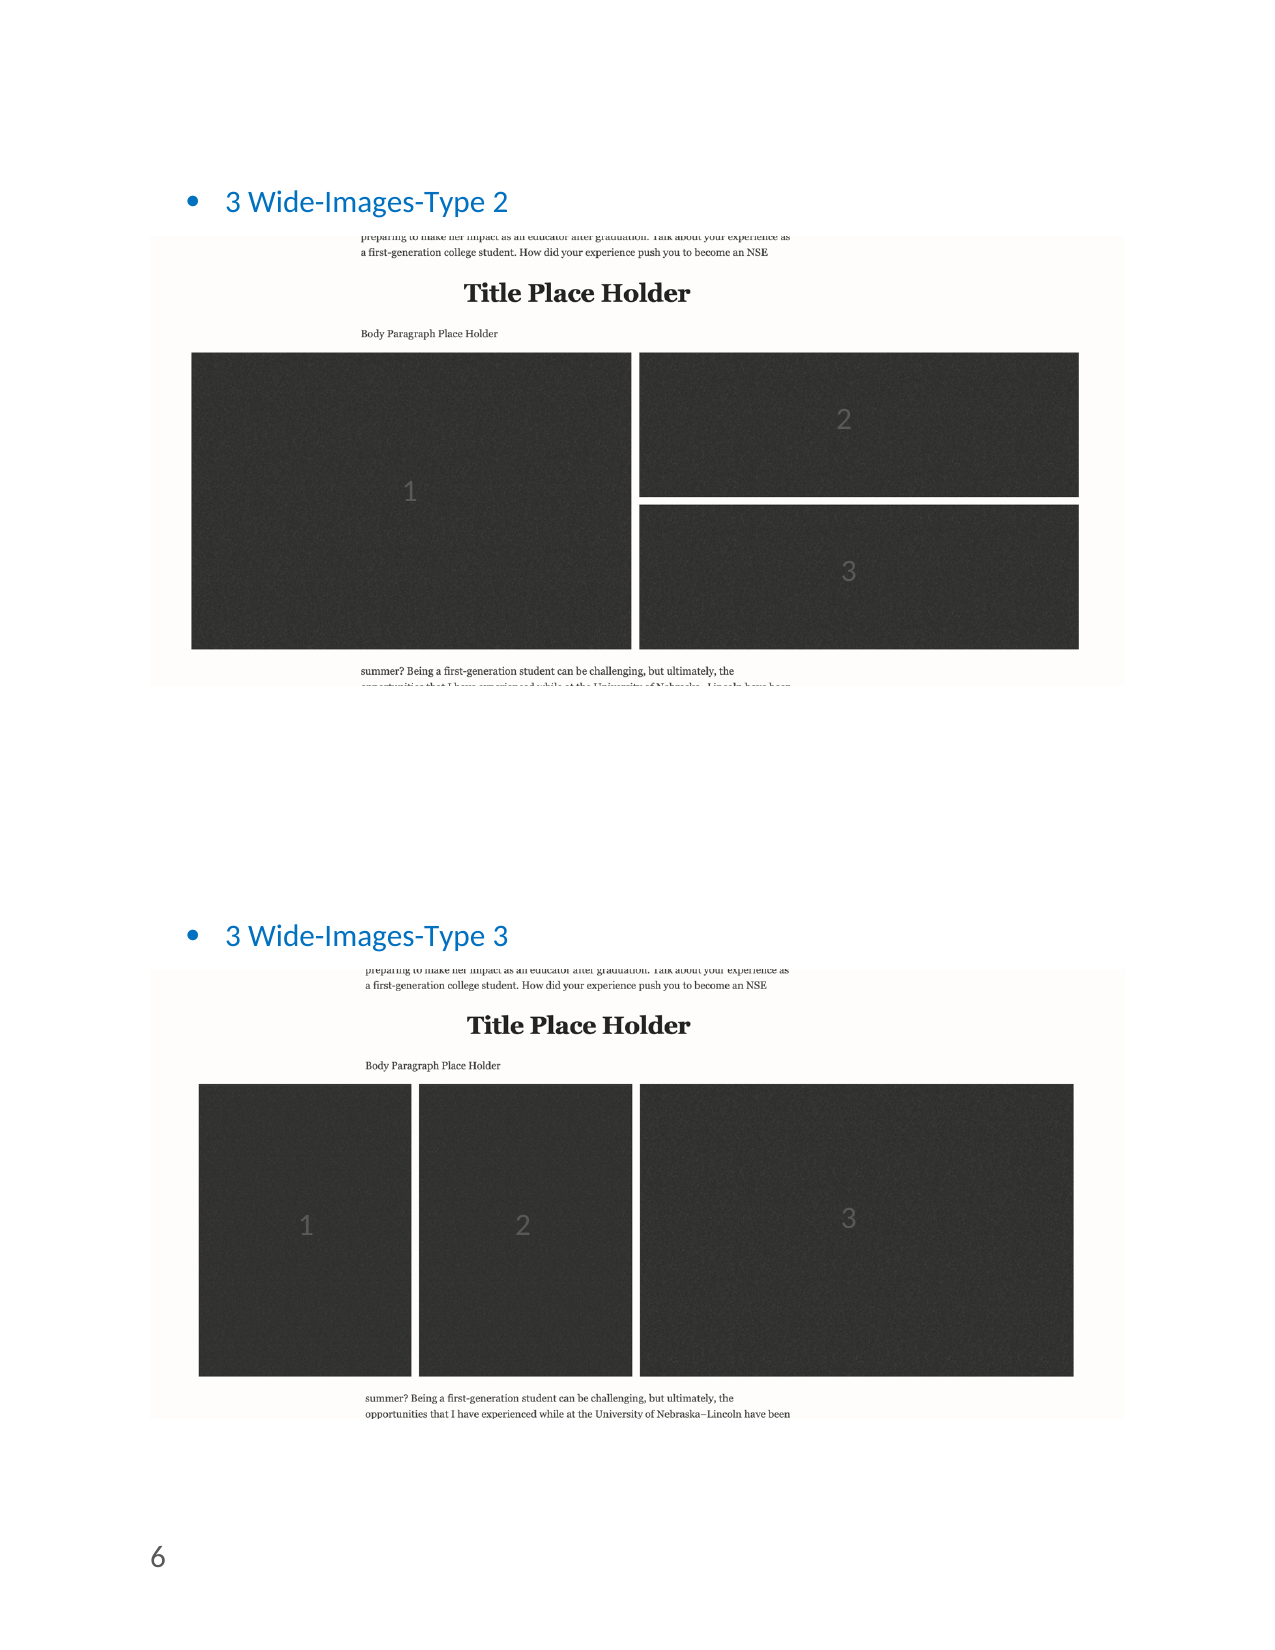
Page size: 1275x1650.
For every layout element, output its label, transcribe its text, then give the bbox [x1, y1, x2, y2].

list 3 Wide-Images-Type 3 [187, 916, 1125, 954]
list 3 Wide-Images-Type 2 [187, 182, 1125, 220]
picture [150, 969, 1125, 1419]
picture [150, 236, 1125, 686]
